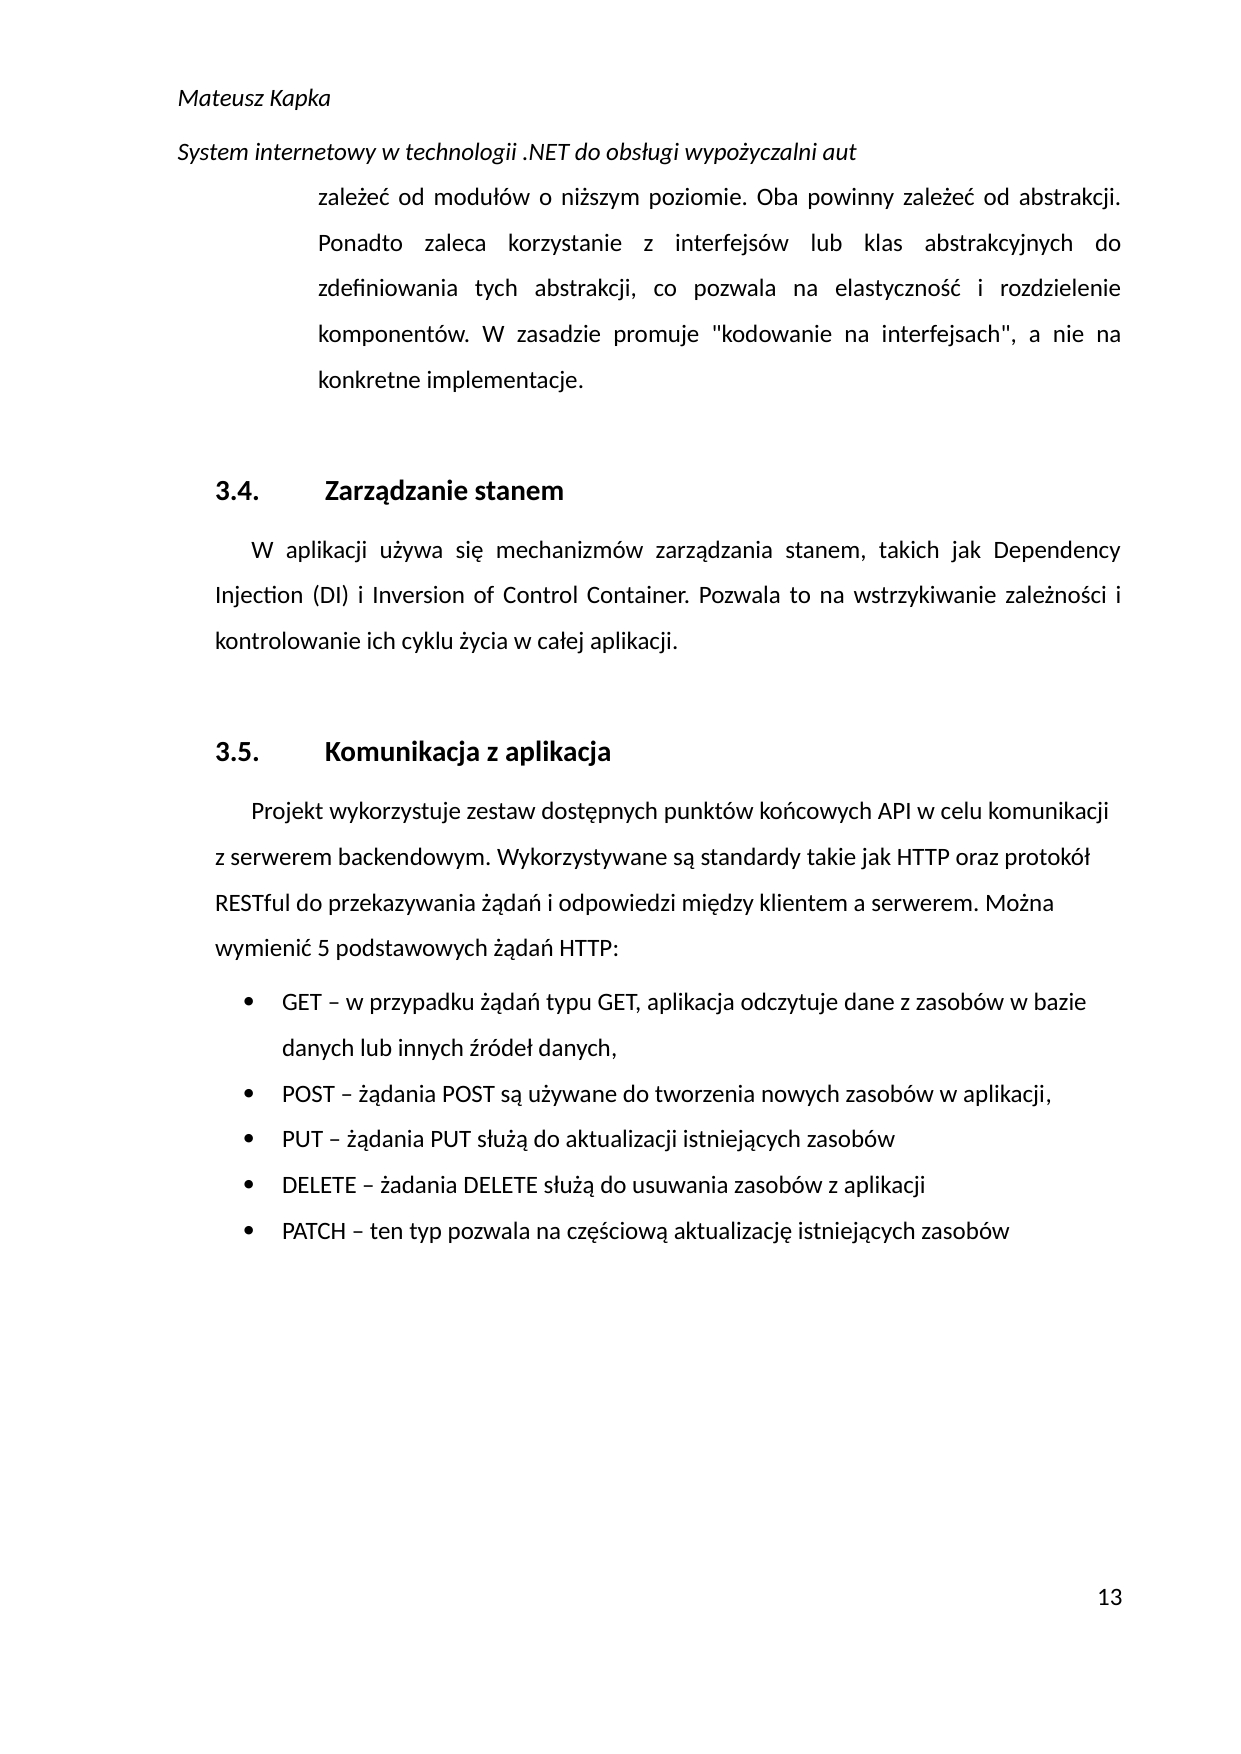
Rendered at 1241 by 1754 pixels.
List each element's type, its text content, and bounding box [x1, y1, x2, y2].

subtitle Komunikacja z aplikacja [215, 733, 1122, 769]
list PUT – żądania PUT służą do aktualizacji istniejących zasobów [244, 1124, 1122, 1154]
list GET – w przypadku żądań typu GET, aplikacja odczytuje dane z zasobów w bazie danych lub innych źródeł danych, [244, 986, 1122, 1063]
list DELETE – żadania DELETE służą do usuwania zasobów z aplikacji [244, 1169, 1122, 1200]
list PATCH – ten typ pozwala na częściową aktualizację istniejących zasobów [244, 1215, 1122, 1246]
list POST – żądania POST są używane do tworzenia nowych zasobów w aplikacji, [244, 1078, 1122, 1108]
subtitle Zarządzanie stanem [215, 472, 1122, 508]
text W aplikacji używa się mechanizmów zarządzania stanem, takich jak Dependency Injection (DI) i Inversion of Control Container. Pozwala to na wstrzykiwanie zależności i kontrolowanie ich cyklu życia w całej aplikacji. [215, 534, 1122, 656]
text Projekt wykorzystuje zestaw dostępnych punktów końcowych API w celu komunikacji z serwerem backendowym. Wykorzystywane są standardy takie jak HTTP oraz protokół RESTful do przekazywania żądań i odpowiedzi między klientem a serwerem. Można wymienić 5 podstawowych żądań HTTP: [215, 795, 1122, 963]
